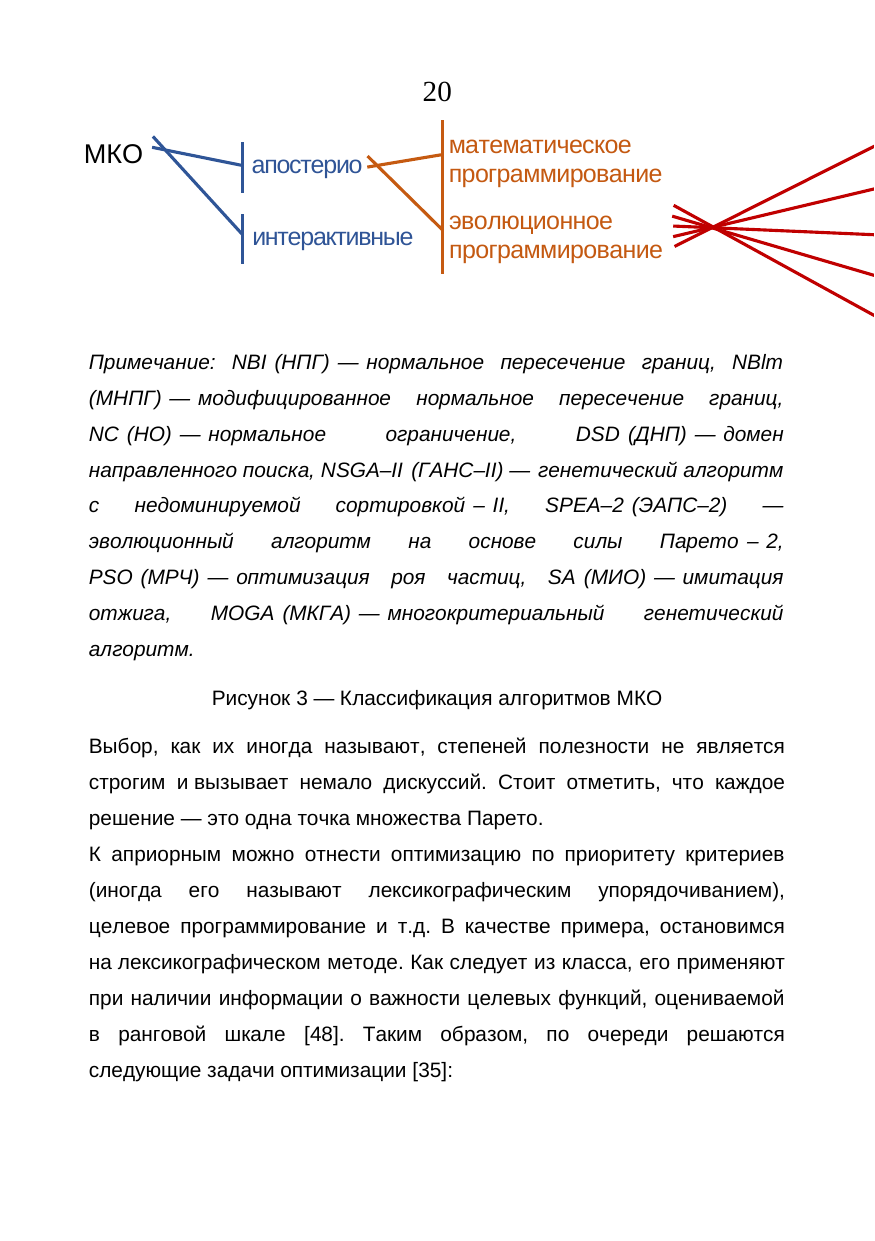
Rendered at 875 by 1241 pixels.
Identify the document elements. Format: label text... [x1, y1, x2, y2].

text Примечание: NBI (НПГ) — нормальное пересечение границ, NBlm (МНПГ) — модифицированное нормальное пересечение границ, NC (НО) — нормальное ограничение, DSD (ДНП) — домен направленного поиска, NSGA–II (ГАНС–II) — генетический алгоритм с недоминируемой сортировкой – II, SPEA–2 (ЭАПС–2) — эволюционный алгоритм на основе силы Парето – 2, PSO (МРЧ) — оптимизация роя частиц, SA (МИО) — имитация отжига, MOGA (МКГА) — многокритериальный генетический алгоритм. [89, 349, 785, 661]
text Рисунок 3 — Классификация алгоритмов МКО [89, 686, 785, 709]
text Выбор, как их иногда называют, степеней полезности не является строгим и вызывает немало дискуссий. Стоит отметить, что каждое решение — это одна точка множества Парето. [89, 734, 785, 830]
text К априорным можно отнести оптимизацию по приоритету критериев (иногда его называют лексикографическим упорядочиванием), целевое программирование и т.д. В качестве примера, остановимся на лексикографическом методе. Как следует из класса, его применяют при наличии информации о важности целевых функций, оцениваемой в ранговой шкале [48]. Таким образом, по очереди решаются следующие задачи оптимизации [35]: [89, 842, 785, 1081]
